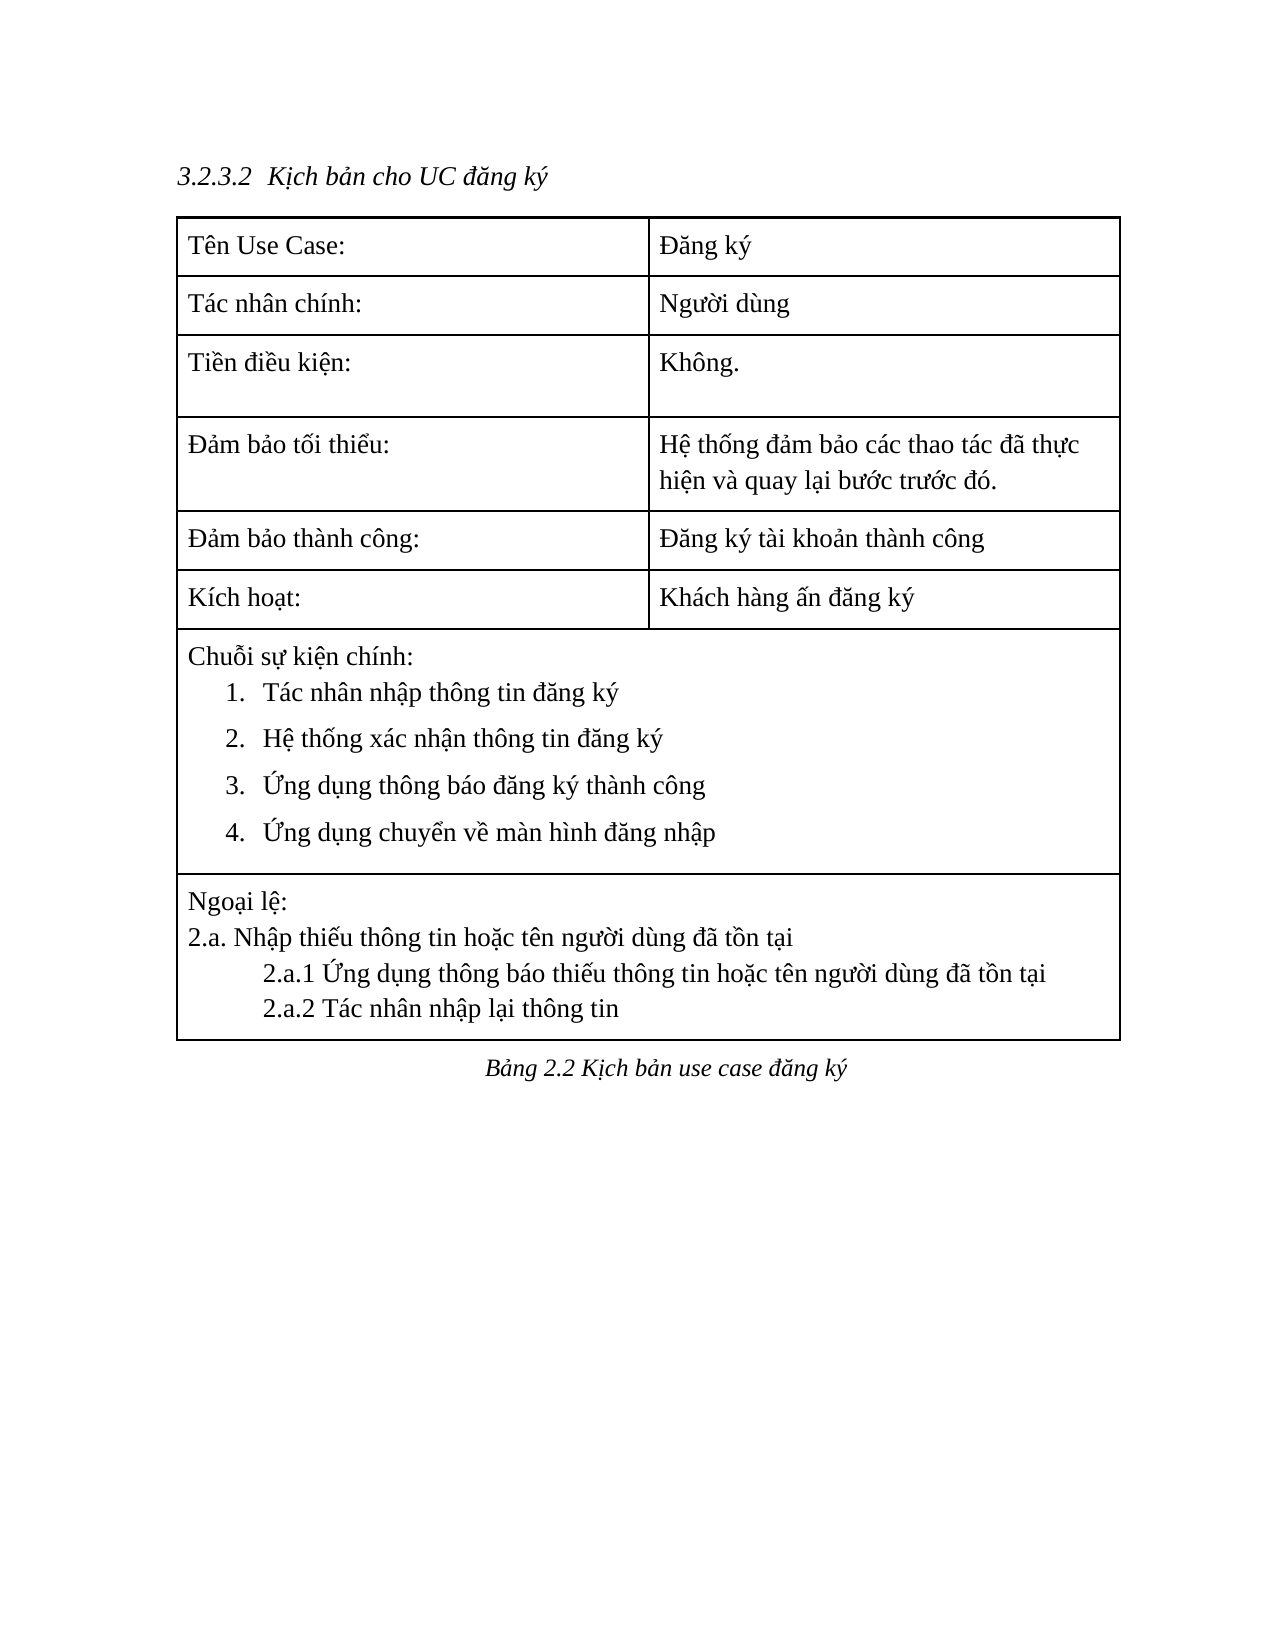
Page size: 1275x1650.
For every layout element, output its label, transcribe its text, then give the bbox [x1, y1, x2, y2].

table_cell Hệ thống đảm bảo các thao tác đã thực hiện và quay lại bước trước đó. [650, 418, 1119, 510]
table_cell Kích hoạt: [178, 571, 648, 627]
table_cell Đảm bảo tối thiểu: [178, 418, 648, 510]
table_cell Chuỗi sự kiện chính: Tác nhân nhập thông tin đăng ký Hệ thống xác nhận thông tin đăng ký Ứng dụng thông báo đăng ký thành công Ứng dụng chuyển về màn hình đăng nhập [178, 630, 1119, 873]
text Bảng 2.2 Kịch bản use case đăng ký [177, 1053, 1157, 1082]
table_cell Không. [650, 336, 1119, 416]
table_cell Đảm bảo thành công: [178, 512, 648, 569]
table_cell Khách hàng ấn đăng ký [650, 571, 1119, 627]
table_cell Người dùng [650, 277, 1119, 334]
table_cell Ngoại lệ: 2.a. Nhập thiếu thông tin hoặc tên người dùng đã tồn tại 2.a.1 Ứng dụng thông báo thiếu thông tin hoặc tên người dùng đã tồn tại 2.a.2 Tác nhân nhập lại thông tin [178, 875, 1119, 1038]
subtitle Kịch bản cho UC đăng ký [177, 160, 1157, 191]
table_header Đăng ký [650, 219, 1119, 275]
table_header Tên Use Case: [178, 219, 648, 275]
table_cell Đăng ký tài khoản thành công [650, 512, 1119, 569]
table_cell Tác nhân chính: [178, 277, 648, 334]
table_cell Tiền điều kiện: [178, 336, 648, 416]
